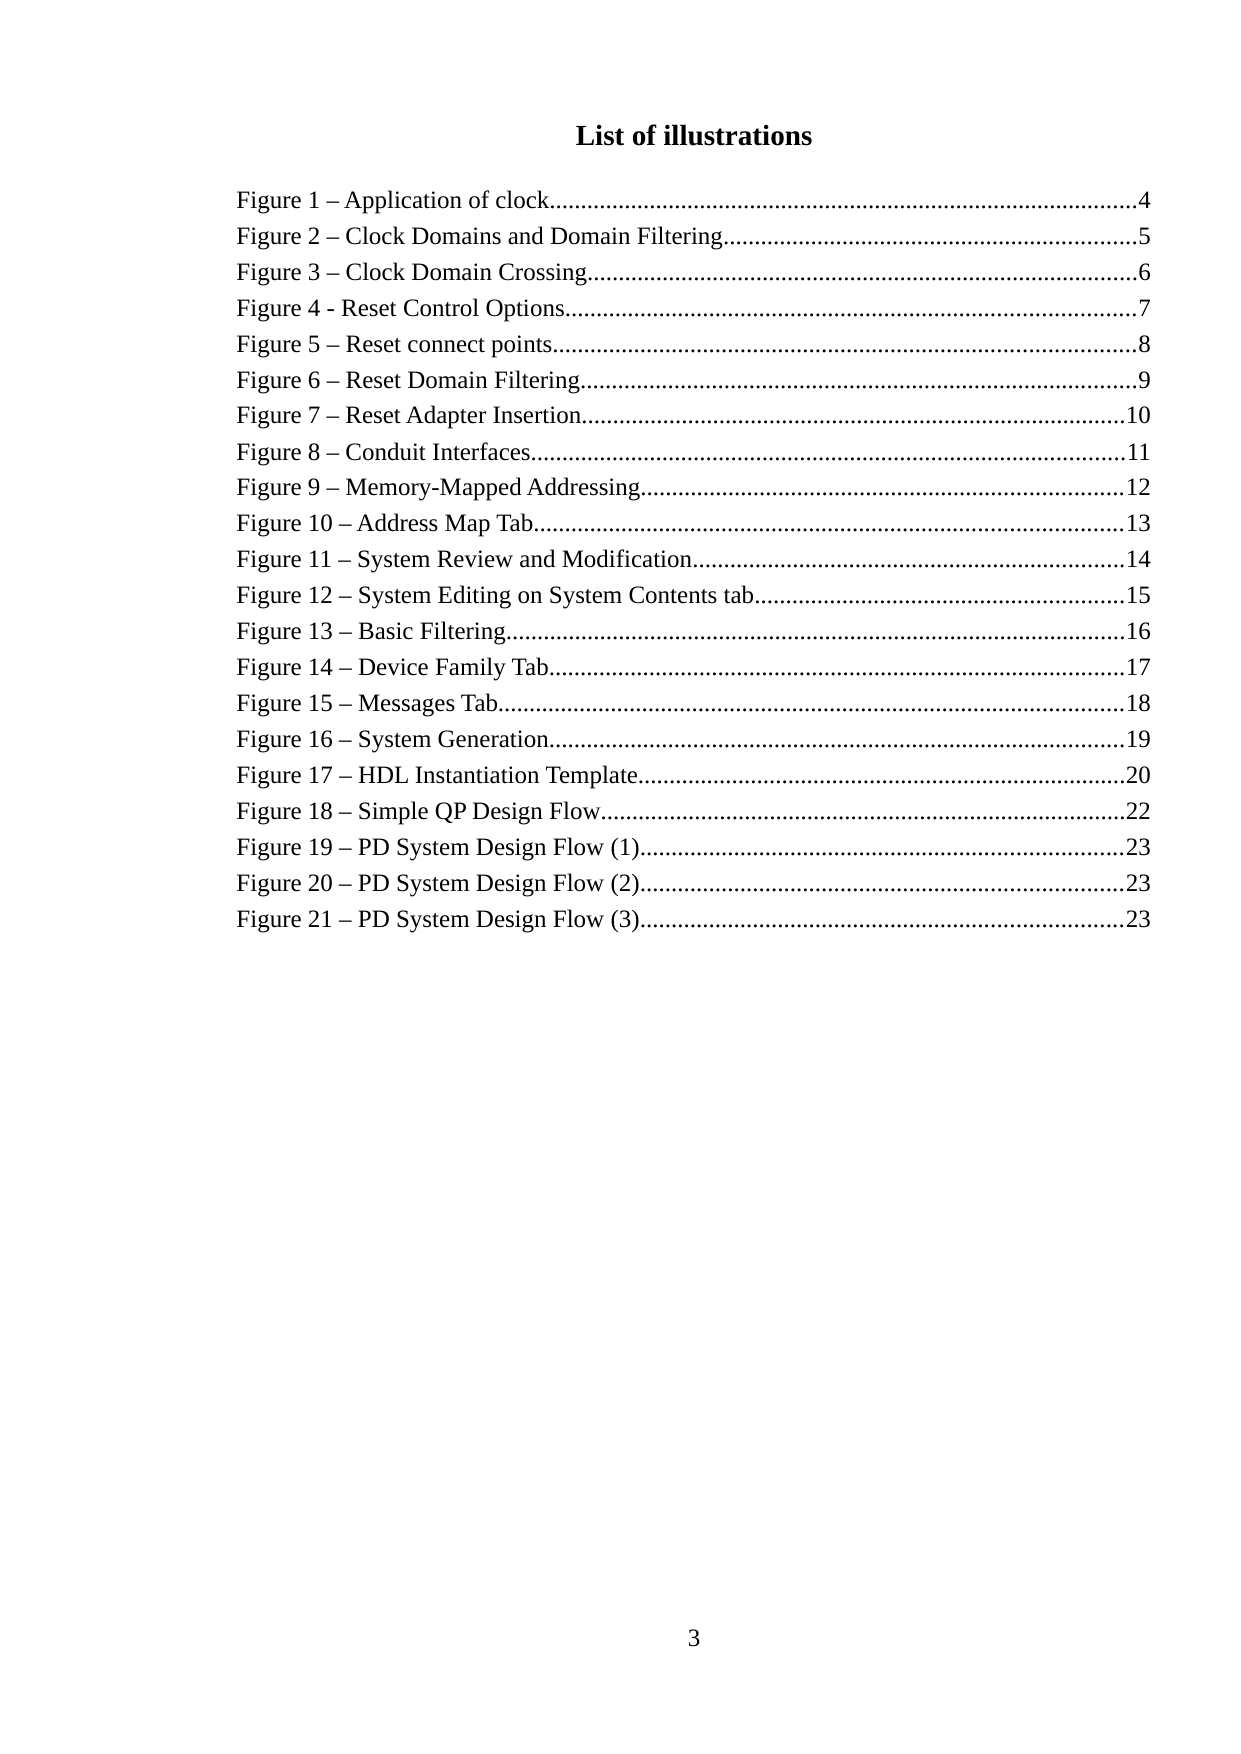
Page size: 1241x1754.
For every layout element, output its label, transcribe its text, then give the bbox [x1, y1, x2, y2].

text Figure 20 – PD System Design Flow (2) 23 [177, 868, 1152, 897]
text Figure 15 – Messages Tab 18 [177, 688, 1152, 717]
text Figure 11 – System Review and Modification 14 [177, 544, 1152, 573]
text Figure 13 – Basic Filtering 16 [177, 616, 1152, 645]
text Figure 12 – System Editing on System Contents tab 15 [177, 580, 1152, 609]
text Figure 7 – Reset Adapter Insertion 10 [177, 401, 1152, 429]
text Figure 2 – Clock Domains and Domain Filtering 5 [177, 221, 1152, 250]
text Figure 6 – Reset Domain Filtering 9 [177, 365, 1152, 393]
text Figure 18 – Simple QP Design Flow 22 [177, 796, 1152, 825]
text Figure 16 – System Generation 19 [177, 724, 1152, 753]
text List of illustrations [177, 118, 1152, 152]
text Figure 9 – Memory-Mapped Addressing 12 [177, 472, 1152, 501]
text Figure 4 - Reset Control Options 7 [177, 293, 1152, 322]
text Figure 5 – Reset connect points 8 [177, 329, 1152, 357]
text Figure 19 – PD System Design Flow (1) 23 [177, 832, 1152, 861]
text Figure 8 – Conduit Interfaces 11 [177, 437, 1152, 465]
text Figure 1 – Application of clock 4 [177, 185, 1152, 214]
text Figure 17 – HDL Instantiation Template 20 [177, 760, 1152, 789]
text Figure 21 – PD System Design Flow (3) 23 [177, 904, 1152, 932]
text Figure 10 – Address Map Tab 13 [177, 508, 1152, 537]
text Figure 14 – Device Family Tab 17 [177, 652, 1152, 681]
text Figure 3 – Clock Domain Crossing 6 [177, 257, 1152, 286]
